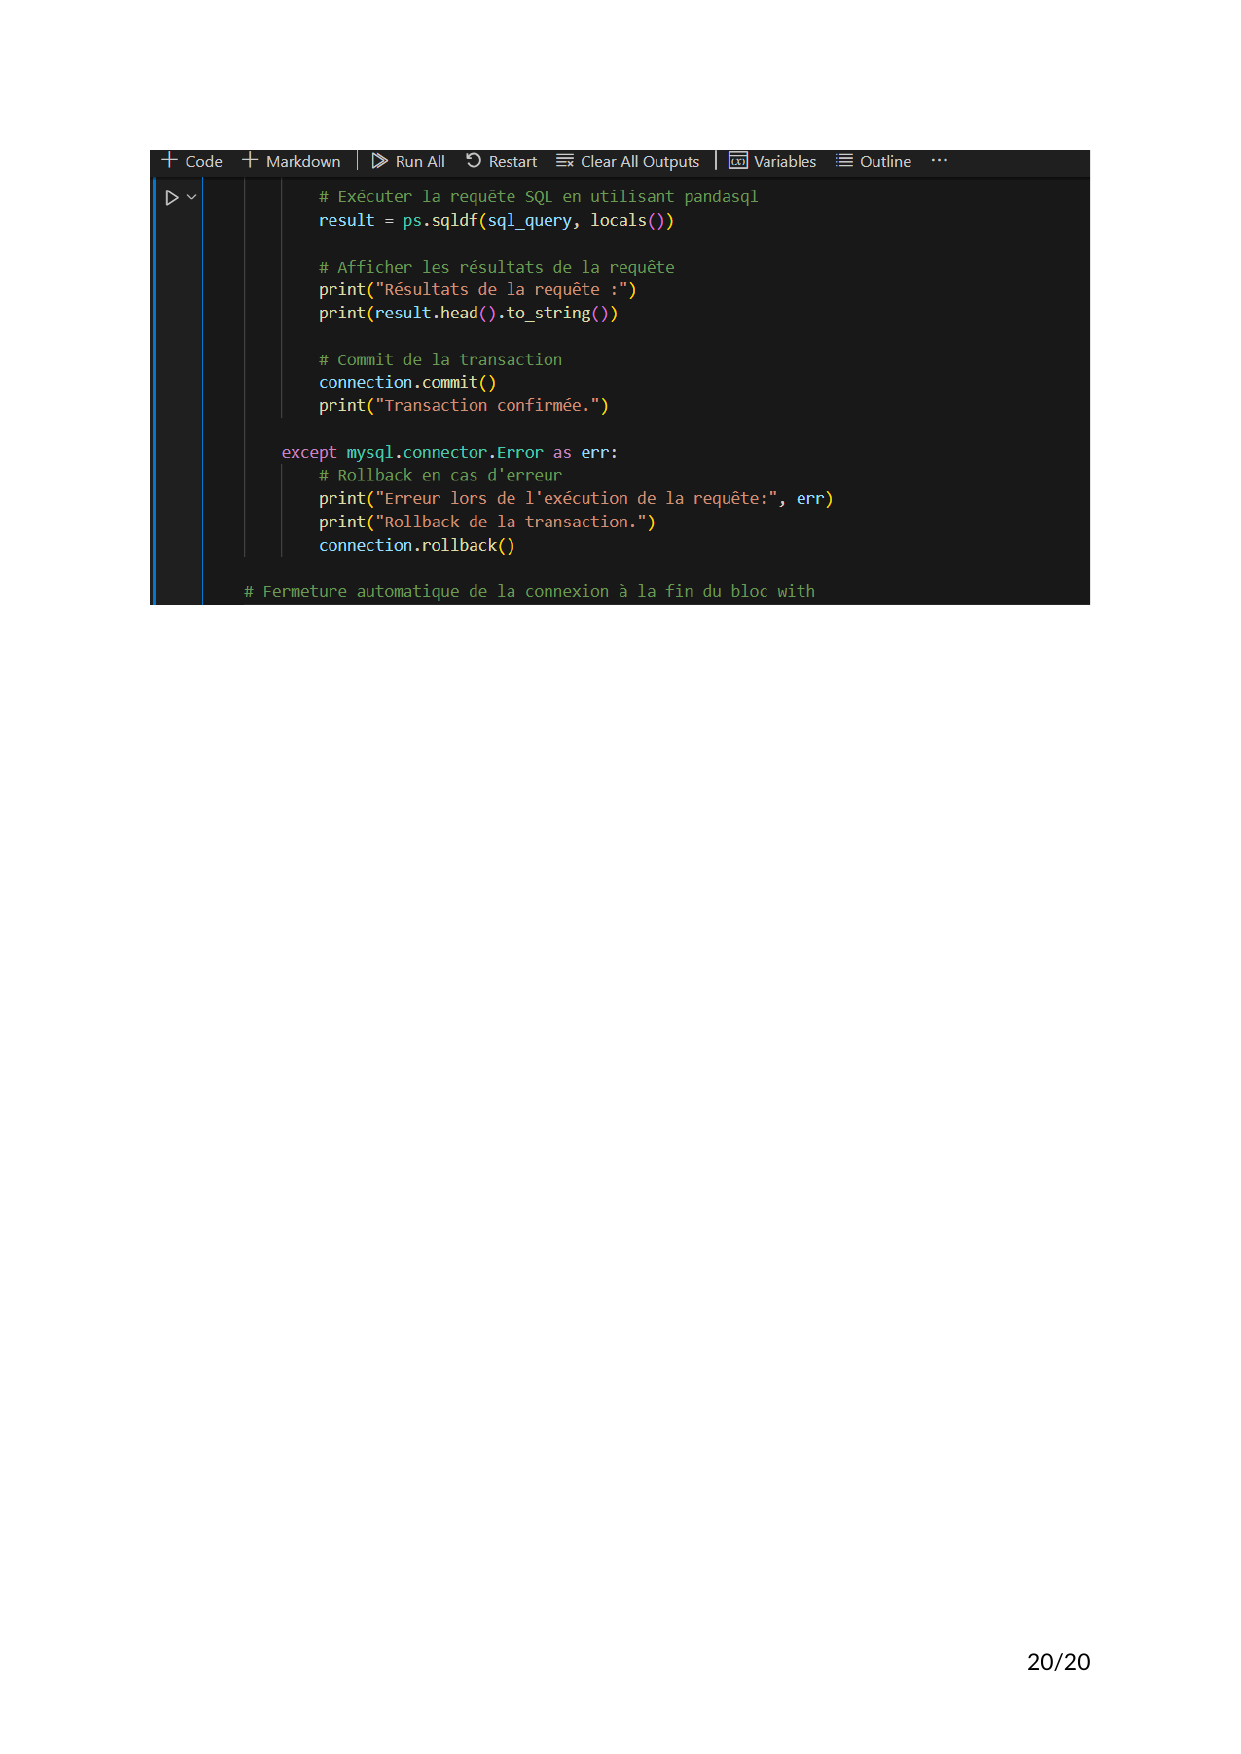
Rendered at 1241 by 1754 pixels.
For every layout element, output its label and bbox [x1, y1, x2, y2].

picture [150, 150, 1091, 605]
